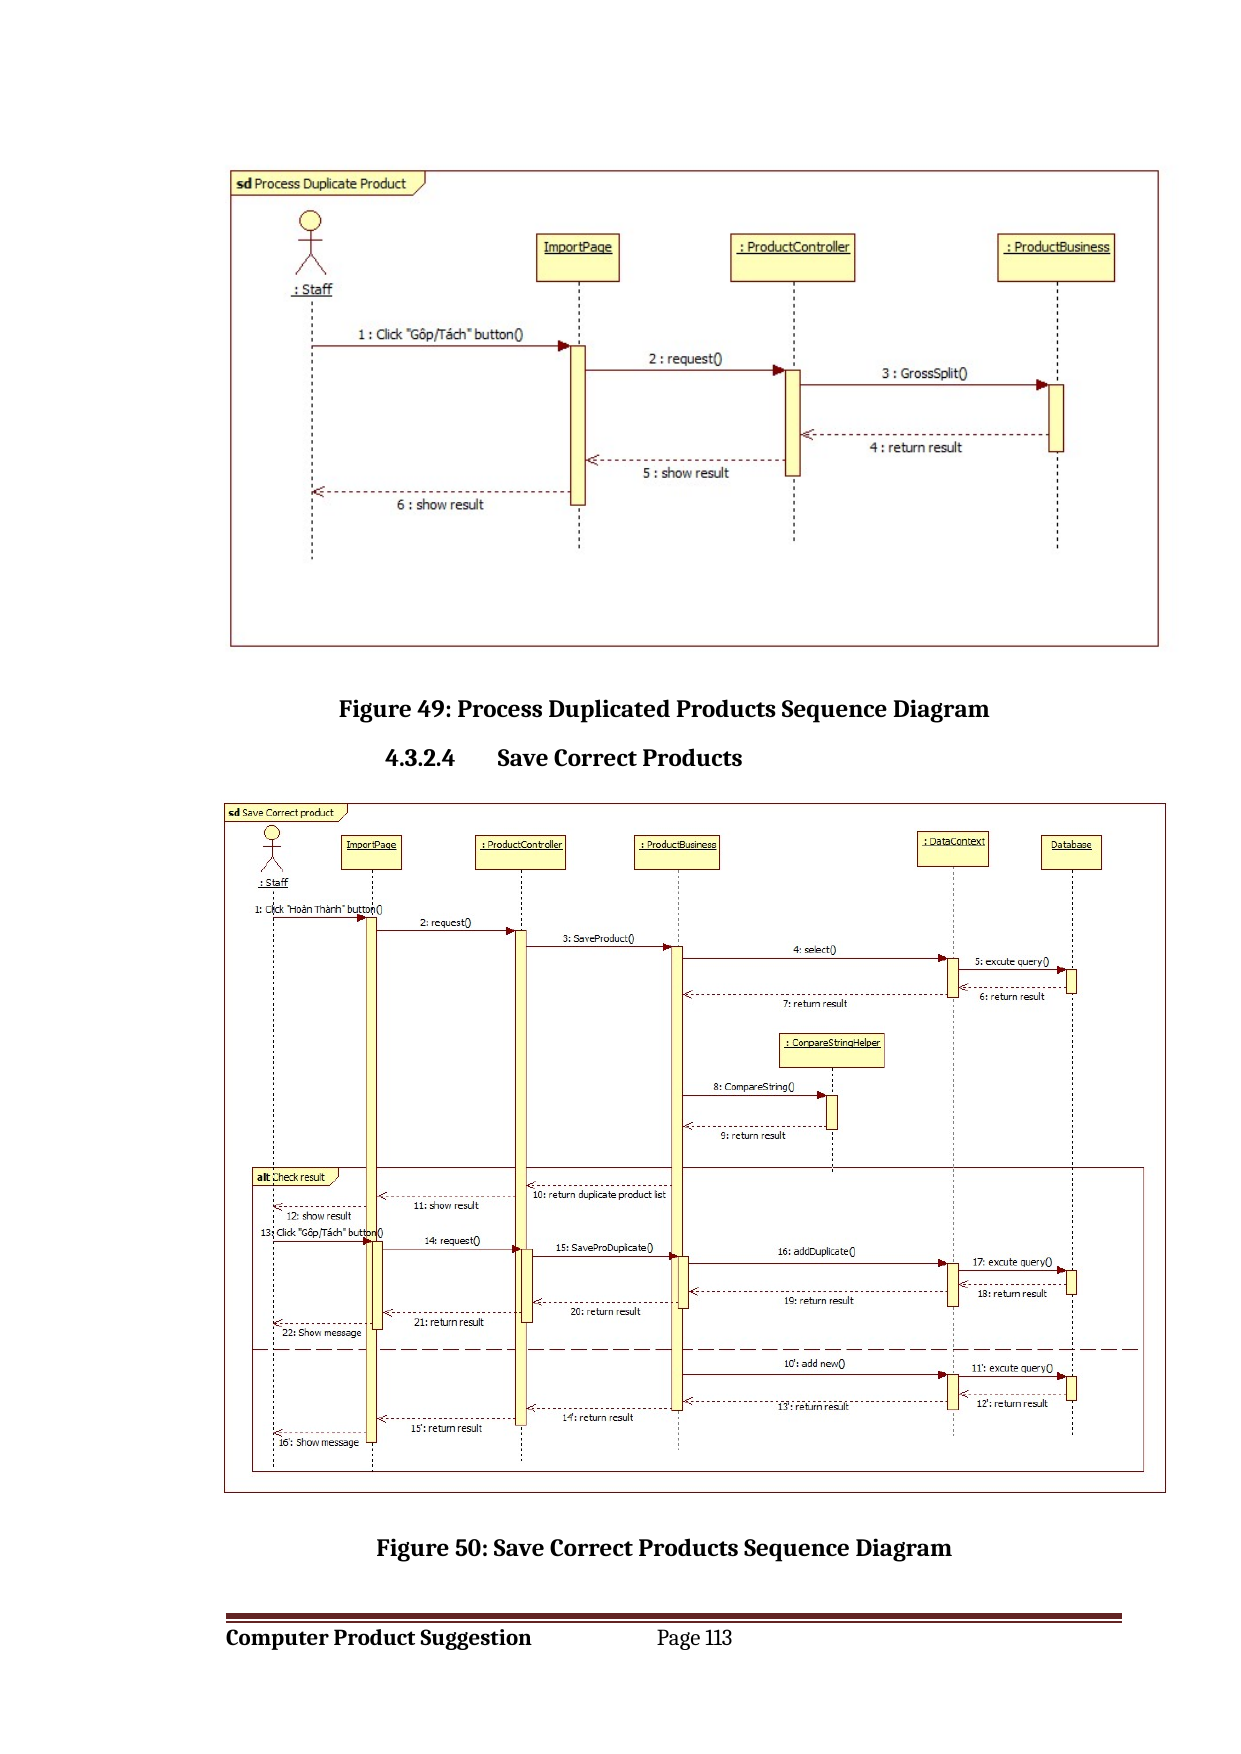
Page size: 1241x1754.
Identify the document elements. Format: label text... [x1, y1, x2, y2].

picture [207, 147, 1182, 670]
subtitle Save Correct Products [385, 744, 1122, 773]
text Figure 50: Save Correct Products Sequence Diagram [207, 1533, 1122, 1562]
text Figure 49: Process Duplicated Products Sequence Diagram [207, 694, 1122, 723]
picture [207, 785, 1182, 1509]
